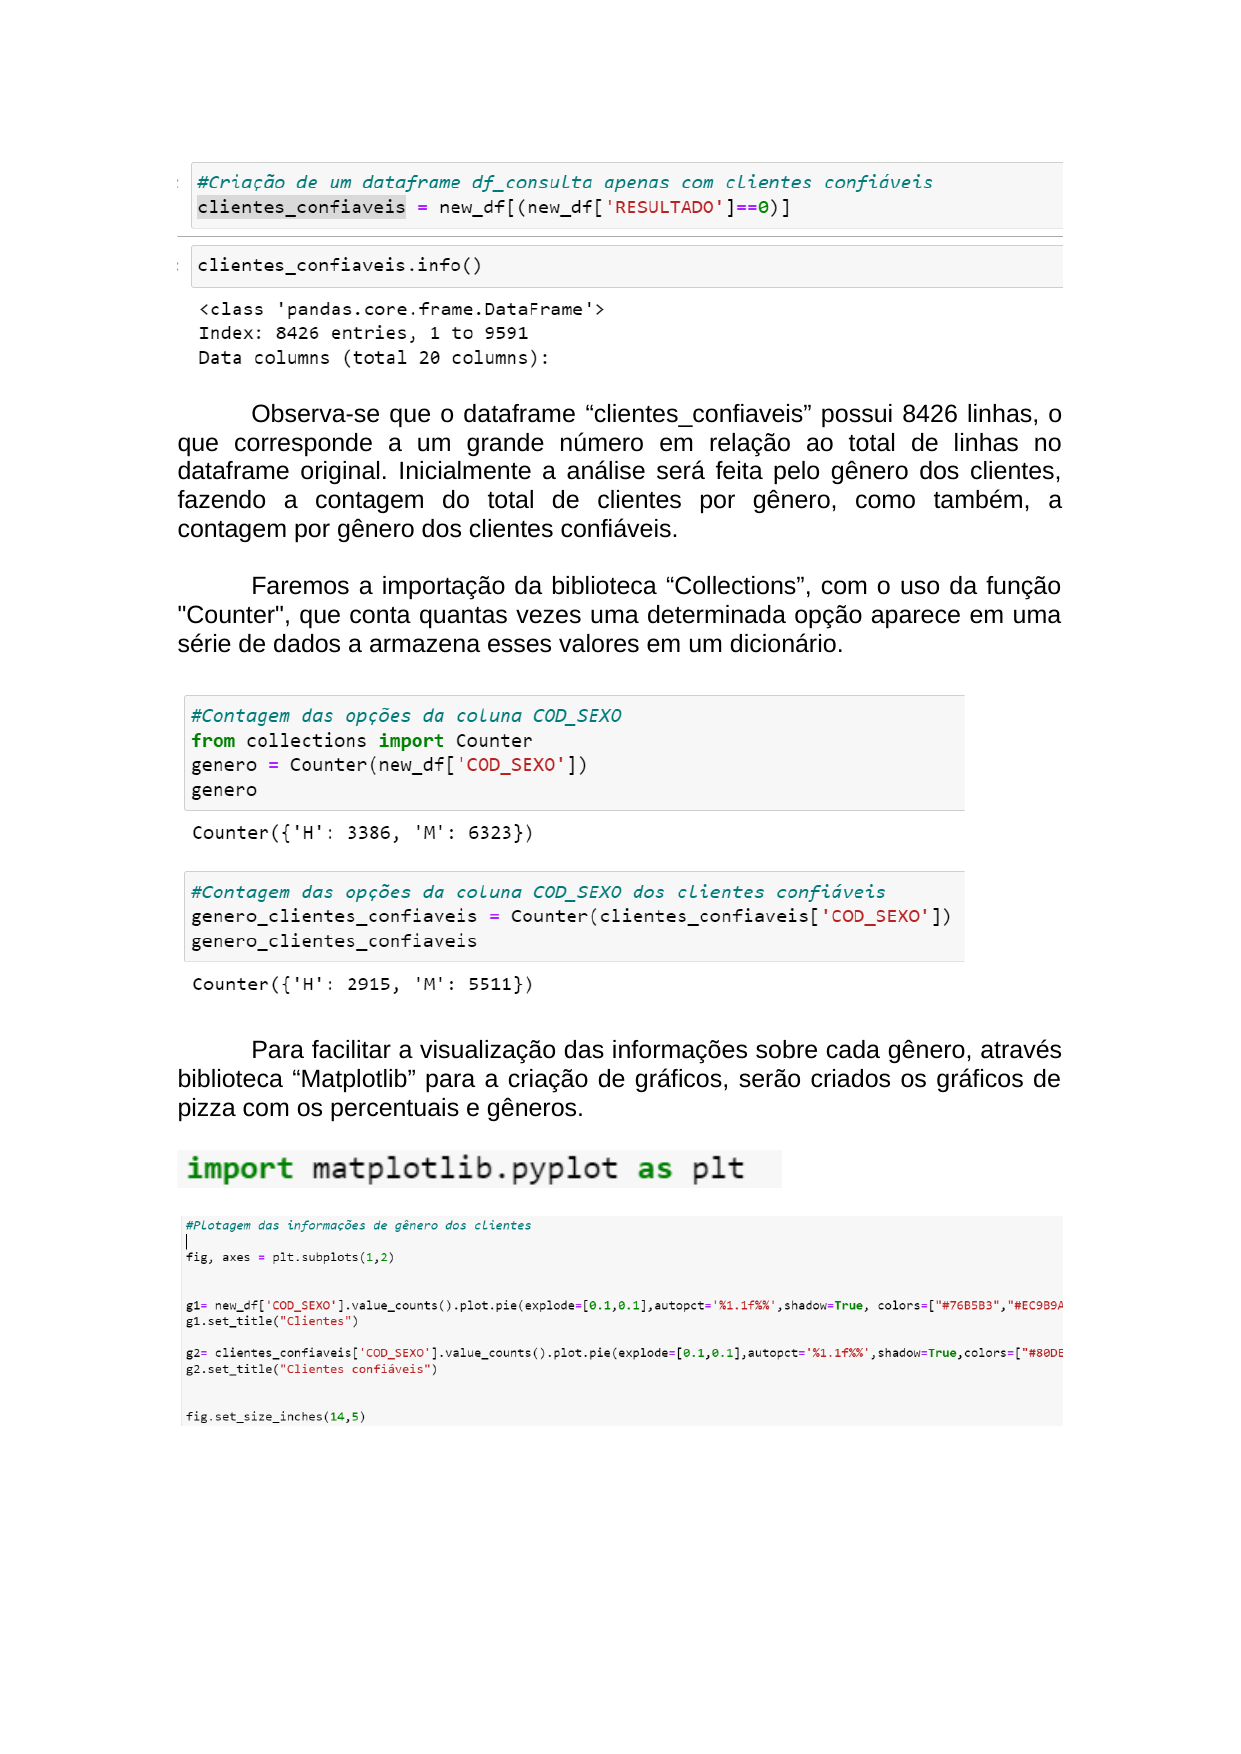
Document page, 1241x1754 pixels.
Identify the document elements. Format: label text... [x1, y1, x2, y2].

picture [177, 686, 965, 1007]
picture [177, 147, 1063, 370]
text Faremos a importação da biblioteca “Collections”, com o uso da função "Counter", que conta quantas vezes uma determinada opção aparece em uma série de dados a armazena esses valores em um dicionário. [177, 571, 1063, 657]
picture [177, 1216, 1063, 1426]
text Para facilitar a visualização das informações sobre cada gênero, através biblioteca “Matplotlib” para a criação de gráficos, serão criados os gráficos de pizza com os percentuais e gêneros. [177, 1035, 1063, 1121]
picture [177, 1150, 782, 1188]
text Observa-se que o dataframe “clientes_confiaveis” possui 8426 linhas, o que corresponde a um grande número em relação ao total de linhas no dataframe original. Inicialmente a análise será feita pelo gênero dos clientes, fazendo a contagem do total de clientes por gênero, como também, a contagem por gênero dos clientes confiáveis. [177, 399, 1063, 542]
